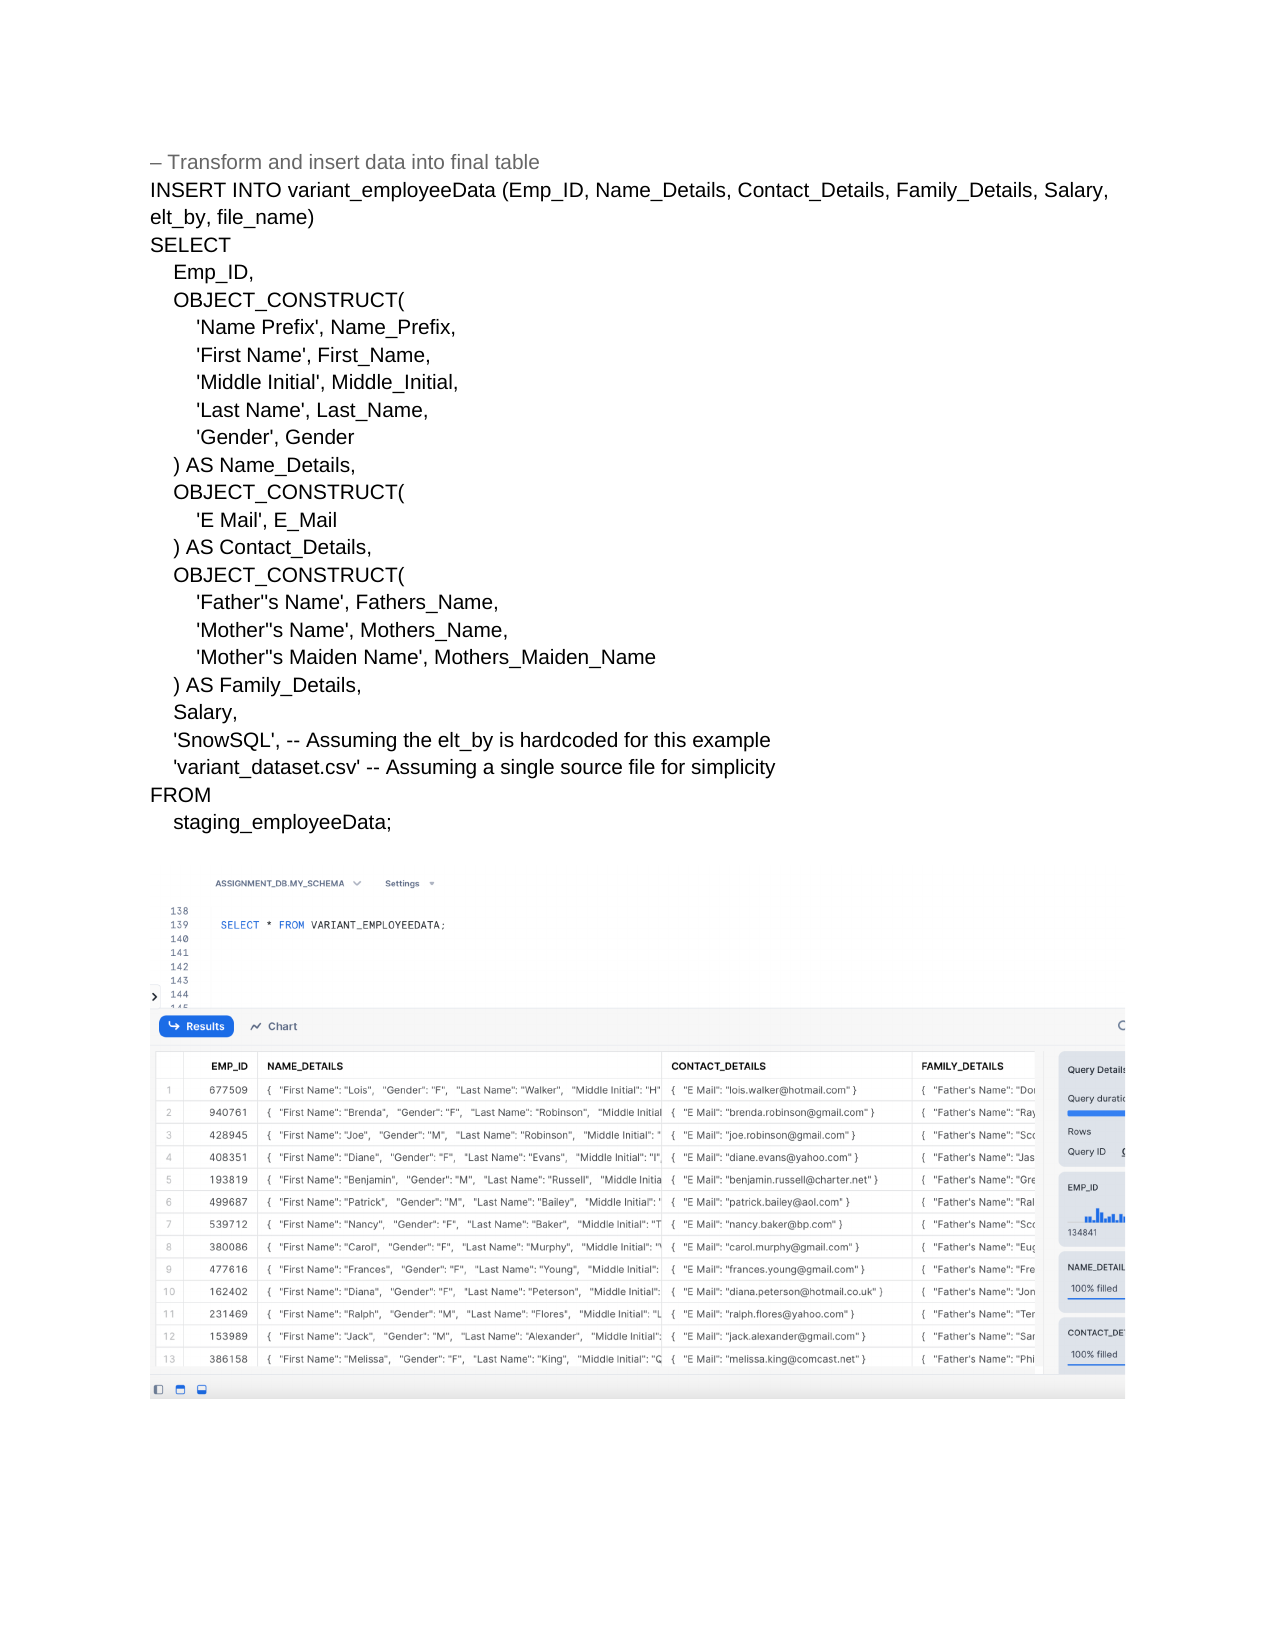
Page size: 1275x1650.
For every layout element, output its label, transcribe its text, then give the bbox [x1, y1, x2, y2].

text 'variant_dataset.csv' -- Assuming a single source file for simplicity [150, 755, 1125, 779]
text ) AS Name_Details, [150, 452, 1125, 476]
text 'First Name', First_Name, [150, 342, 1125, 366]
text Emp_ID, [150, 260, 1125, 284]
text 'Mother''s Name', Mothers_Name, [150, 617, 1125, 641]
picture [150, 865, 1125, 1399]
text 'Last Name', Last_Name, [150, 397, 1125, 421]
text OBJECT_CONSTRUCT( [150, 287, 1125, 311]
text ) AS Family_Details, [150, 672, 1125, 696]
text 'Gender', Gender [150, 425, 1125, 449]
text SELECT [150, 232, 1125, 256]
text Salary, [150, 700, 1125, 724]
text 'Name Prefix', Name_Prefix, [150, 315, 1125, 339]
text 'Father''s Name', Fathers_Name, [150, 590, 1125, 614]
text staging_employeeData; [150, 810, 1125, 834]
text ) AS Contact_Details, [150, 535, 1125, 559]
text 'Middle Initial', Middle_Initial, [150, 370, 1125, 394]
text INSERT INTO variant_employeeData (Emp_ID, Name_Details, Contact_Details, Family_Details, Salary, elt_by, file_name) [150, 177, 1125, 229]
text 'Mother''s Maiden Name', Mothers_Maiden_Name [150, 645, 1125, 669]
text FROM [150, 782, 1125, 806]
text 'SnowSQL', -- Assuming the elt_by is hardcoded for this example [150, 727, 1125, 751]
text – Transform and insert data into final table [150, 150, 1125, 174]
text OBJECT_CONSTRUCT( [150, 480, 1125, 504]
text 'E Mail', E_Mail [150, 507, 1125, 531]
text OBJECT_CONSTRUCT( [150, 562, 1125, 586]
